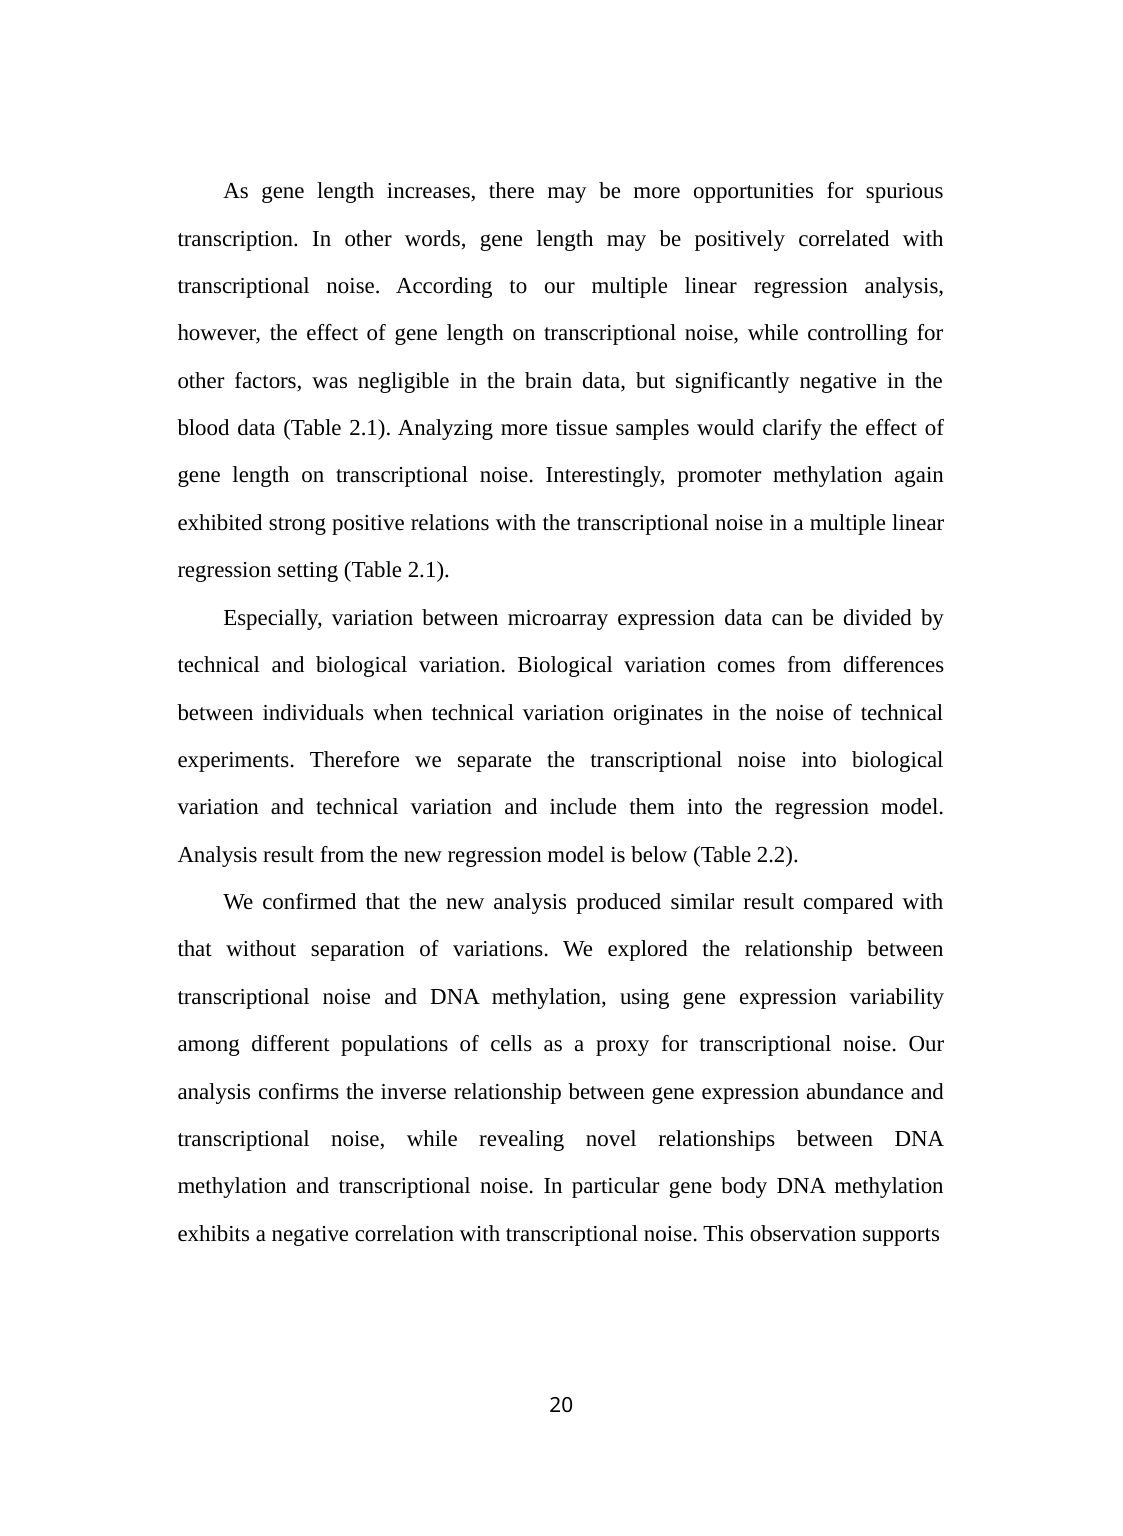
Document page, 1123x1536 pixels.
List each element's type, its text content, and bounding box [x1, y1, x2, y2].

text We confirmed that the new analysis produced similar result compared with that without separation of variations. We explored the relationship between transcriptional noise and DNA methylation, using gene expression variability among different populations of cells as a proxy for transcriptional noise. Our analysis confirms the inverse relationship between gene expression abundance and transcriptional noise, while revealing novel relationships between DNA methylation and transcriptional noise. In particular gene body DNA methylation exhibits a negative correlation with transcriptional noise. This observation supports [177, 888, 945, 1246]
text As gene length increases, there may be more opportunities for spurious transcription. In other words, gene length may be positively correlated with transcriptional noise. According to our multiple linear regression analysis, however, the effect of gene length on transcriptional noise, while controlling for other factors, was negligible in the brain data, but significantly negative in the blood data (Table 2.1). Analyzing more tissue samples would clarify the effect of gene length on transcriptional noise. Interestingly, promoter methylation again exhibited strong positive relations with the transcriptional noise in a multiple linear regression setting (Table 2.1). [177, 177, 945, 583]
text Especially, variation between microarray expression data can be divided by technical and biological variation. Biological variation comes from differences between individuals when technical variation originates in the noise of technical experiments. Therefore we separate the transcriptional noise into biological variation and technical variation and include them into the regression model. Analysis result from the new regression model is below (Table 2.2). [177, 604, 945, 867]
